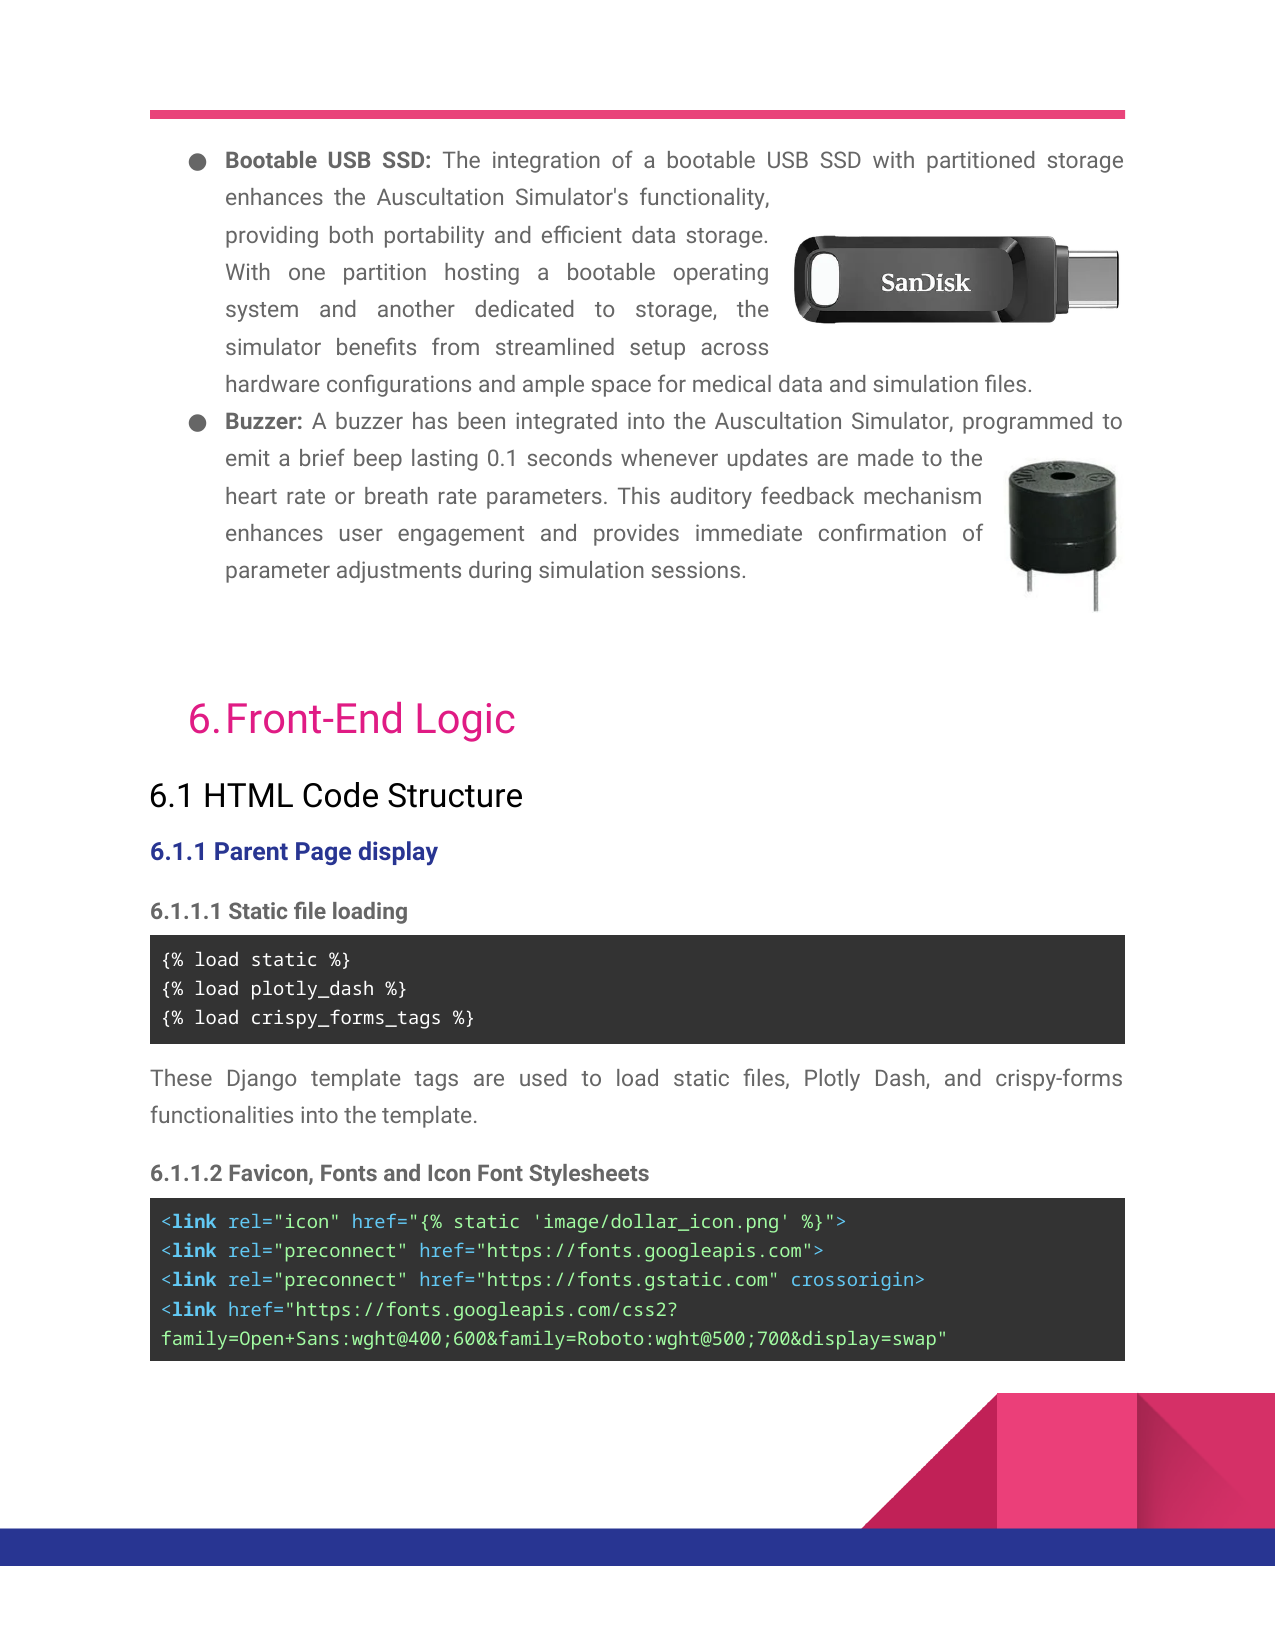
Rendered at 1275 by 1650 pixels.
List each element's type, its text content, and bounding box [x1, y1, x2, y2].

subtitle Front-End Logic [187, 694, 1125, 743]
picture [150, 110, 1125, 119]
picture [780, 208, 1125, 341]
list Buzzer: A buzzer has been integrated into the Auscultation Simulator, programmed to emit a brief beep lasting 0.1 seconds whenever updates are made to the heart rate or breath rate parameters. This auditory feedback mechanism enhances user engagement and provides immediate confirmation of parameter adjustments during simulation sessions. [187, 408, 1125, 584]
subtitle 6.1.1 Parent Page display [150, 837, 1125, 866]
text These Django template tags are used to load static files, Plotly Dash, and crispy-forms functionalities into the template. [150, 1065, 1125, 1129]
table_header {% load static %} {% load plotly_dash %} {% load crispy_forms_tags %} [150, 935, 1125, 1044]
picture [0, 1391, 1275, 1566]
subtitle 6.1 HTML Code Structure [148, 777, 1125, 816]
subtitle 6.1.1.1 Static file loading [150, 898, 1125, 925]
subtitle 6.1.1.2 Favicon, Fonts and Icon Font Stylesheets [150, 1160, 1125, 1187]
picture [1003, 456, 1125, 624]
list Bootable USB SSD: The integration of a bootable USB SSD with partitioned storage enhances the Auscultation Simulator's functionality, providing both portability and efficient data storage. With one partition hosting a bootable operating system and another dedicated to storage, the simulator benefits from streamlined setup across hardware configurations and ample space for medical data and simulation files. [187, 147, 1125, 398]
